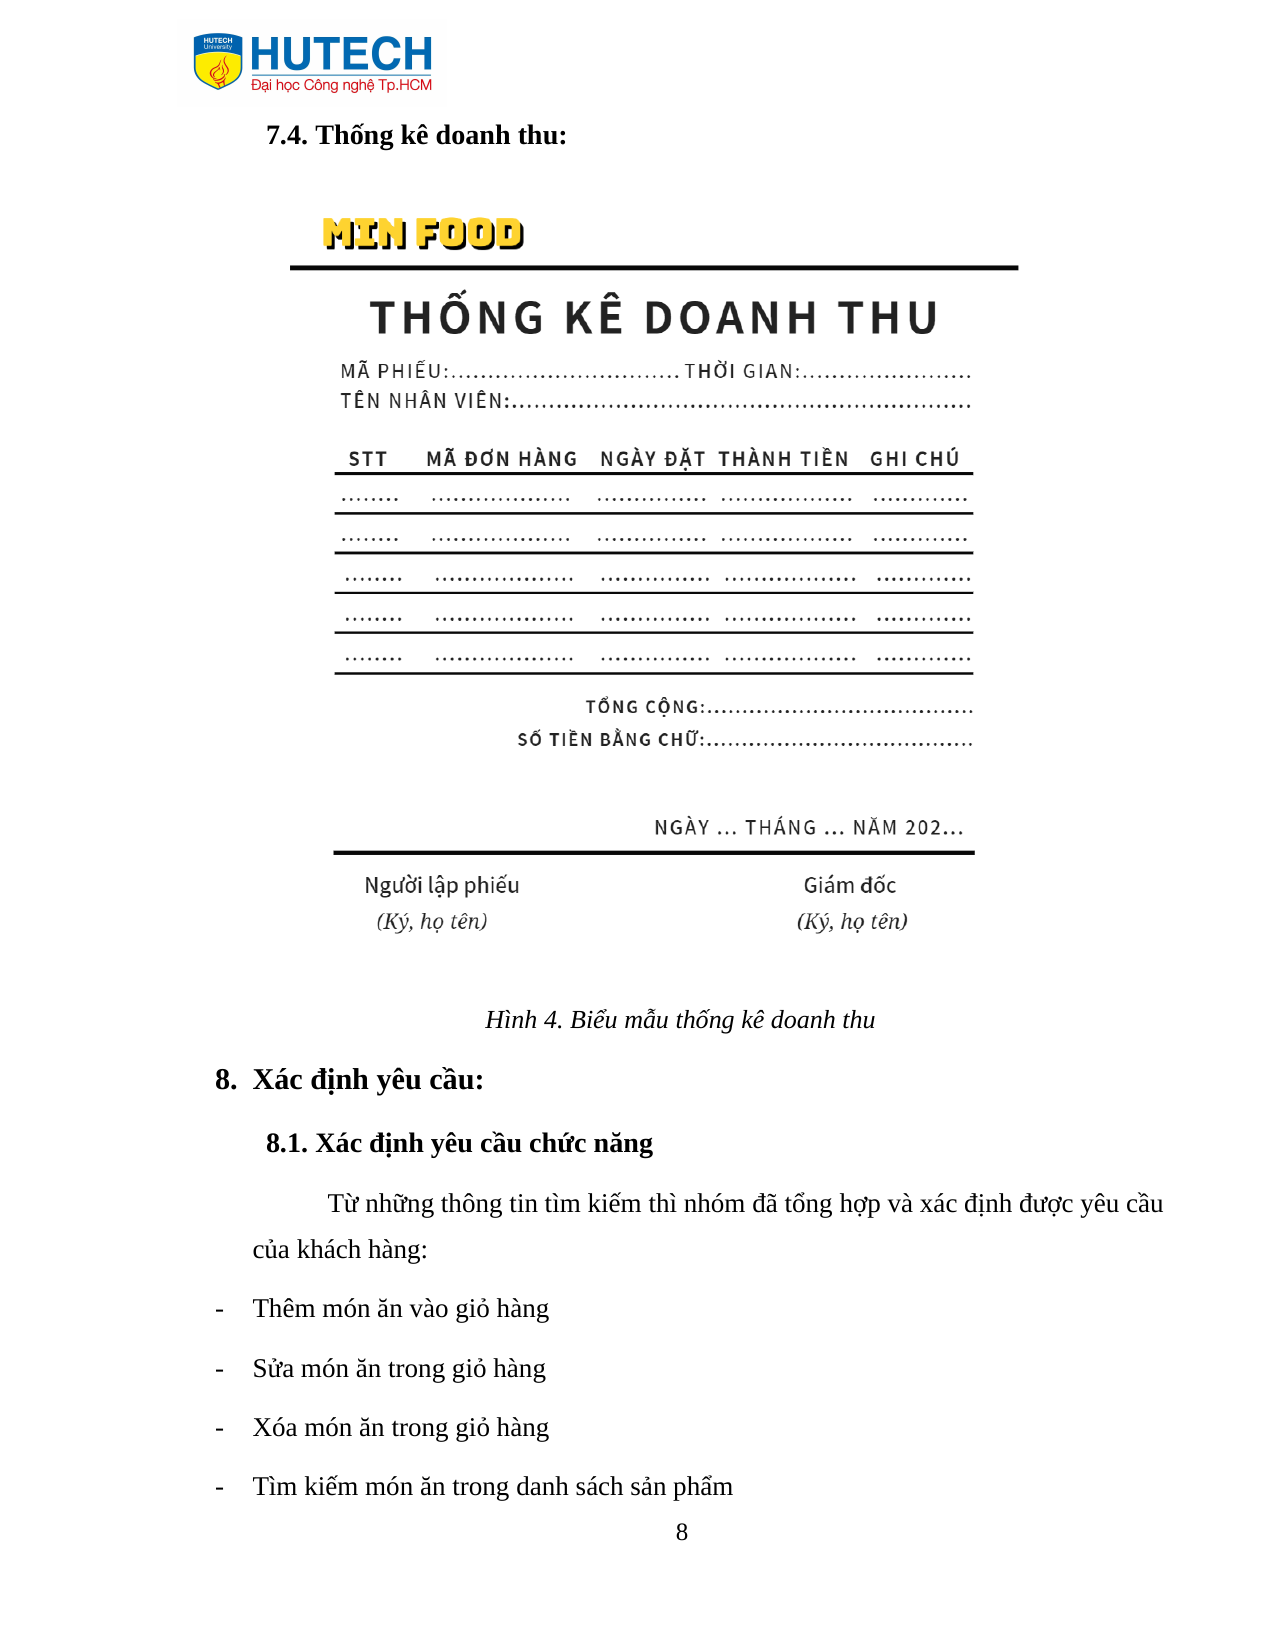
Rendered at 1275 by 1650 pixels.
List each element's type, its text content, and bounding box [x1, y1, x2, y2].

list Sửa món ăn trong giỏ hàng [215, 1352, 1186, 1383]
subtitle Thống kê doanh thu: [266, 118, 1186, 151]
text Hình 4. Biểu mẫu thống kê doanh thu [177, 1004, 1186, 1034]
text Từ những thông tin tìm kiếm thì nhóm đã tổng hợp và xác định được yêu cầu của khách hàng: [252, 1187, 1186, 1264]
subtitle Xác định yêu cầu: [215, 1061, 1186, 1096]
list Thêm món ăn vào giỏ hàng [215, 1293, 1186, 1324]
picture [177, 19, 448, 107]
picture [252, 179, 1050, 977]
list Xóa món ăn trong giỏ hàng [215, 1411, 1186, 1442]
list Tìm kiếm món ăn trong danh sách sản phẩm [215, 1470, 1186, 1501]
subtitle Xác định yêu cầu chức năng [266, 1126, 1186, 1158]
